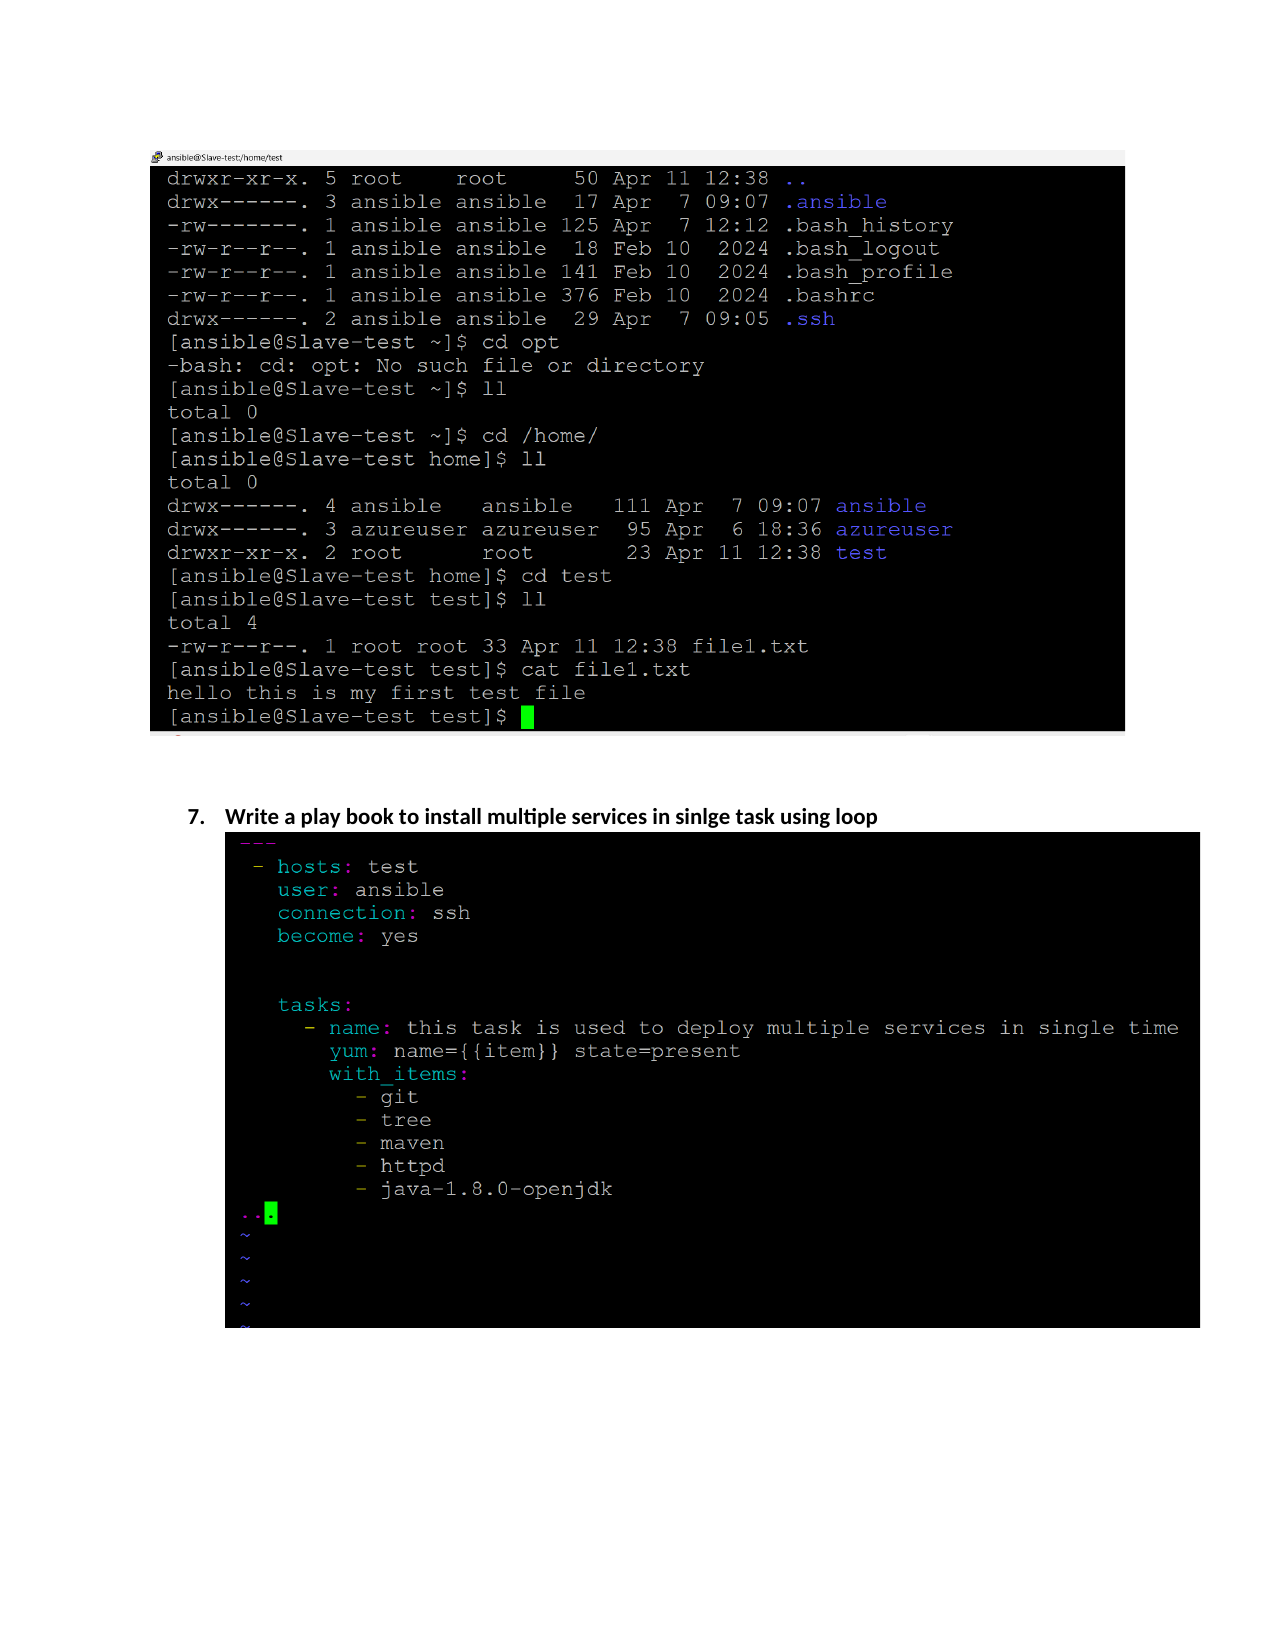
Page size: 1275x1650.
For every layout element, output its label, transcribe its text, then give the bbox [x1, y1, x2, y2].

list Write a play book to install multiple services in sinlge task using loop [187, 802, 1125, 830]
picture [225, 832, 1200, 1328]
picture [150, 150, 1125, 736]
